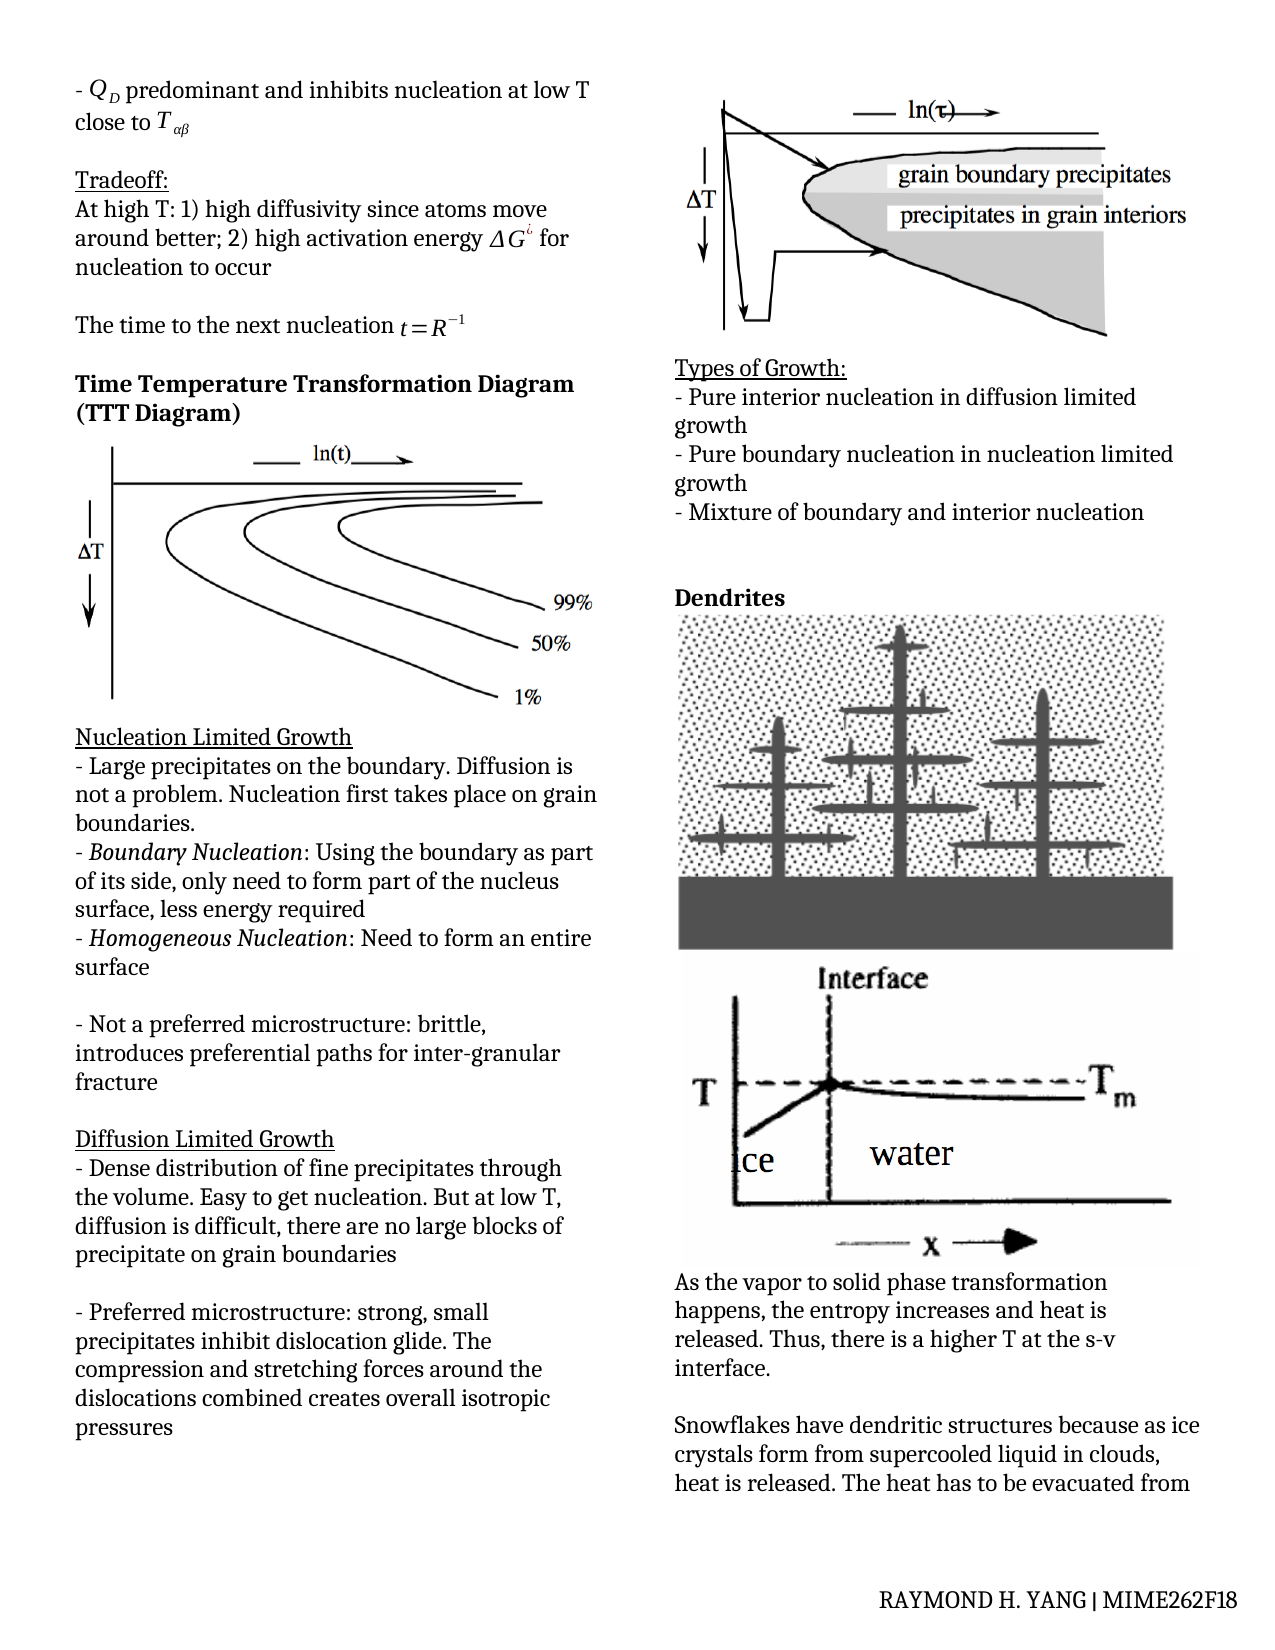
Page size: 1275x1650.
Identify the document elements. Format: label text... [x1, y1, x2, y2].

text Time Temperature Transformation Diagram (TTT Diagram) [75, 370, 601, 427]
text - Pure interior nucleation in diffusion limited growth [674, 382, 1200, 440]
text At high T: 1) high diffusivity since atoms move around better; 2) high activation energy for nucleation to occur [75, 195, 601, 282]
text - Dense distribution of fine precipitates through the volume. Easy to get nucleation. But at low T, diffusion is difficult, there are no large blocks of precipitate on grain boundaries [75, 1154, 601, 1269]
picture [75, 427, 601, 723]
text - Large precipitates on the boundary. Diffusion is not a problem. Nucleation first takes place on grain boundaries. [75, 752, 601, 838]
text The time to the next nucleation [75, 310, 601, 341]
text Types of Growth: [674, 354, 1200, 382]
text Nucleation Limited Growth [75, 723, 601, 752]
text Dendrites [674, 584, 1200, 612]
text - Preferred microstructure: strong, small precipitates inhibit dislocation glide. The compression and stretching forces around the dislocations combined creates overall isotropic pressures [75, 1298, 601, 1442]
picture [674, 612, 1200, 1268]
text As the vapor to solid phase transformation happens, the entropy increases and heat is released. Thus, there is a higher T at the s-v interface. [674, 1268, 1200, 1383]
picture [674, 75, 1200, 354]
text - Boundary Nucleation: Using the boundary as part of its side, only need to form part of the nucleus surface, less energy required [75, 838, 601, 924]
text - predominant and inhibits nucleation at low T close to [75, 75, 601, 138]
text Tradeoff: [75, 166, 601, 195]
text - Not a preferred microstructure: brittle, introduces preferential paths for inter-granular fracture [75, 1010, 601, 1097]
text - Pure boundary nucleation in nucleation limited growth [674, 440, 1200, 497]
text Diffusion Limited Growth [75, 1125, 601, 1154]
text - Mixture of boundary and interior nucleation [674, 497, 1200, 526]
text - Homogeneous Nucleation: Need to form an entire surface [75, 924, 601, 982]
